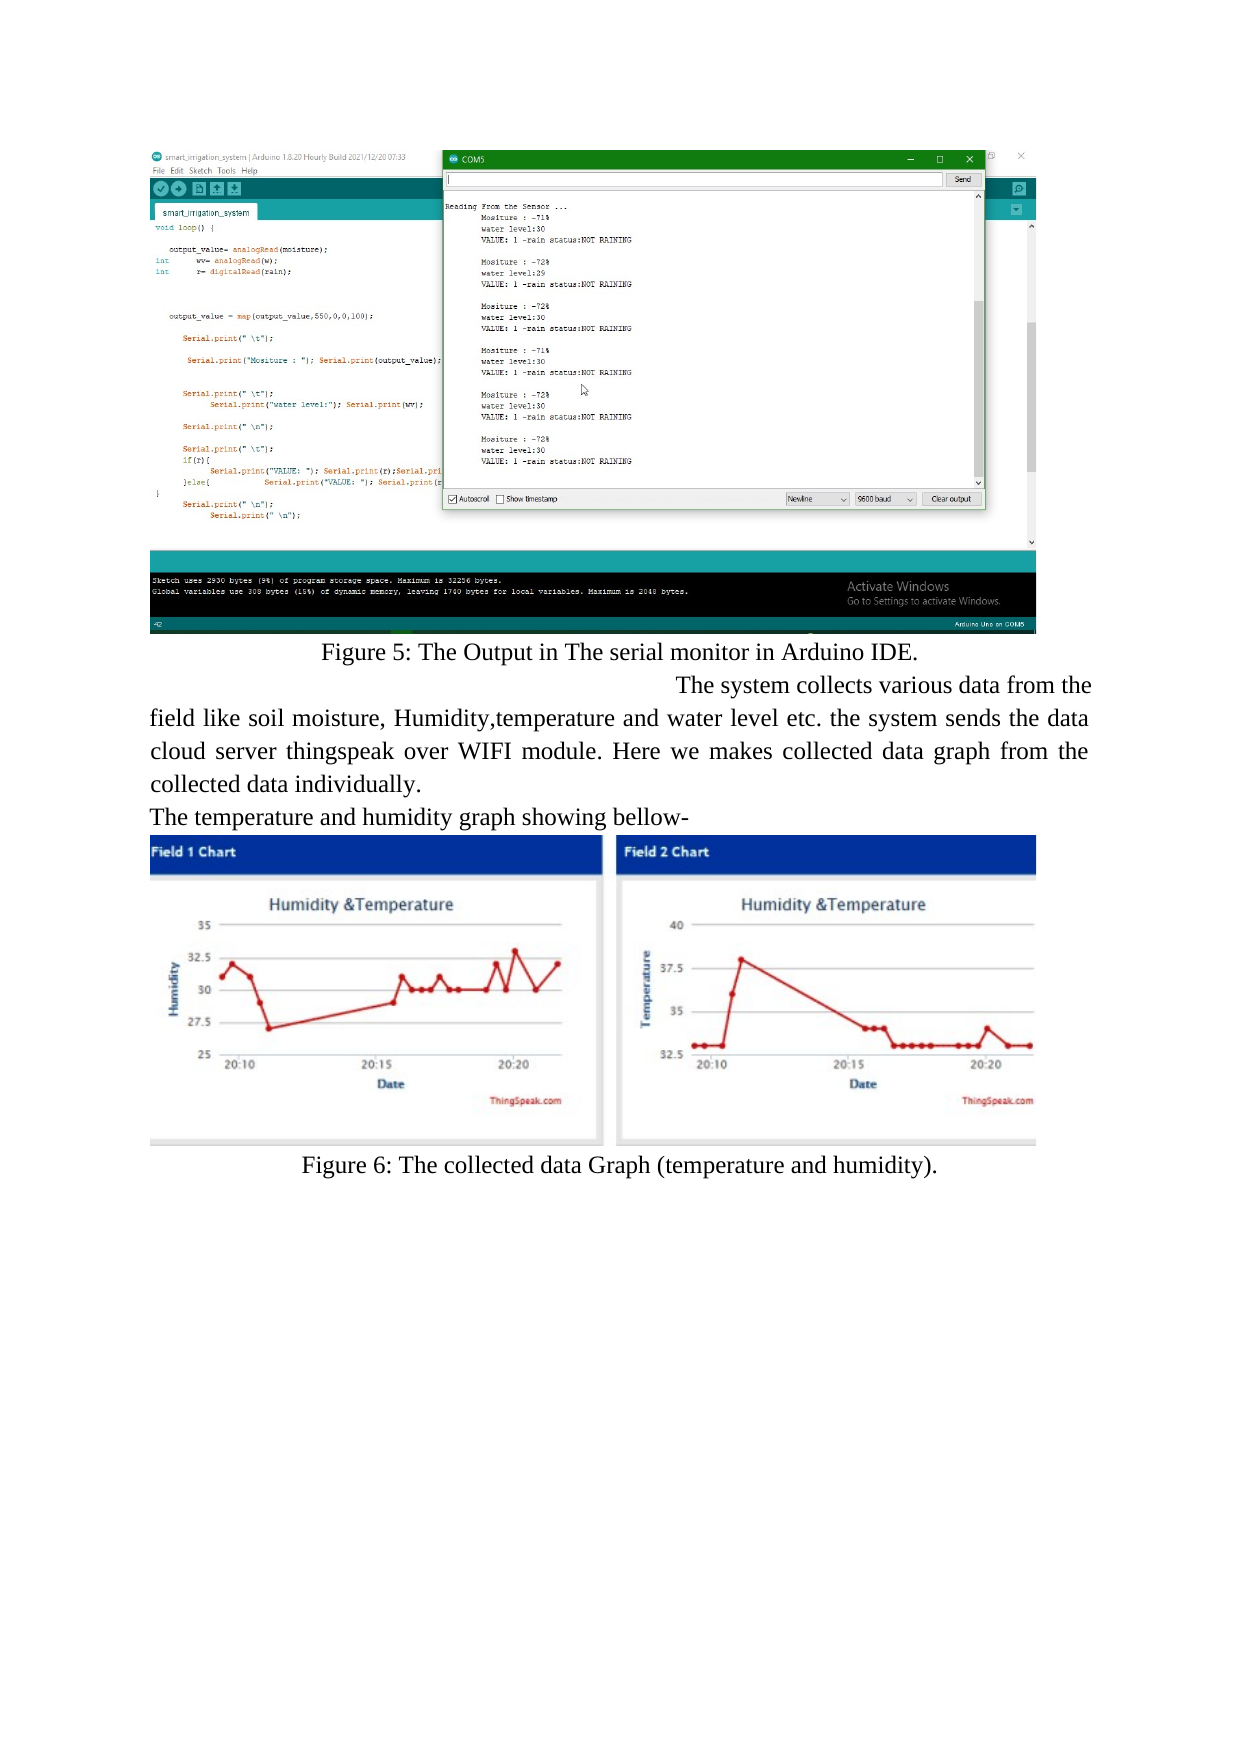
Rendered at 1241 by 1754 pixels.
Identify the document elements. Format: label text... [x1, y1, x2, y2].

text Figure 5: The Output in The serial monitor in Arduino IDE. [149, 637, 1090, 666]
text The system collects various data from the [149, 670, 1092, 699]
text The temperature and humidity graph showing bellow- [149, 802, 1090, 831]
picture [150, 150, 1037, 634]
text Figure 6: The collected data Graph (temperature and humidity). [149, 1150, 1090, 1178]
text field like soil moisture, Humidity,temperature and water level etc. the system sends the data cloud server thingspeak over WIFI module. Here we makes collected data graph from the collected data individually. [149, 703, 1090, 798]
picture [150, 835, 1037, 1146]
